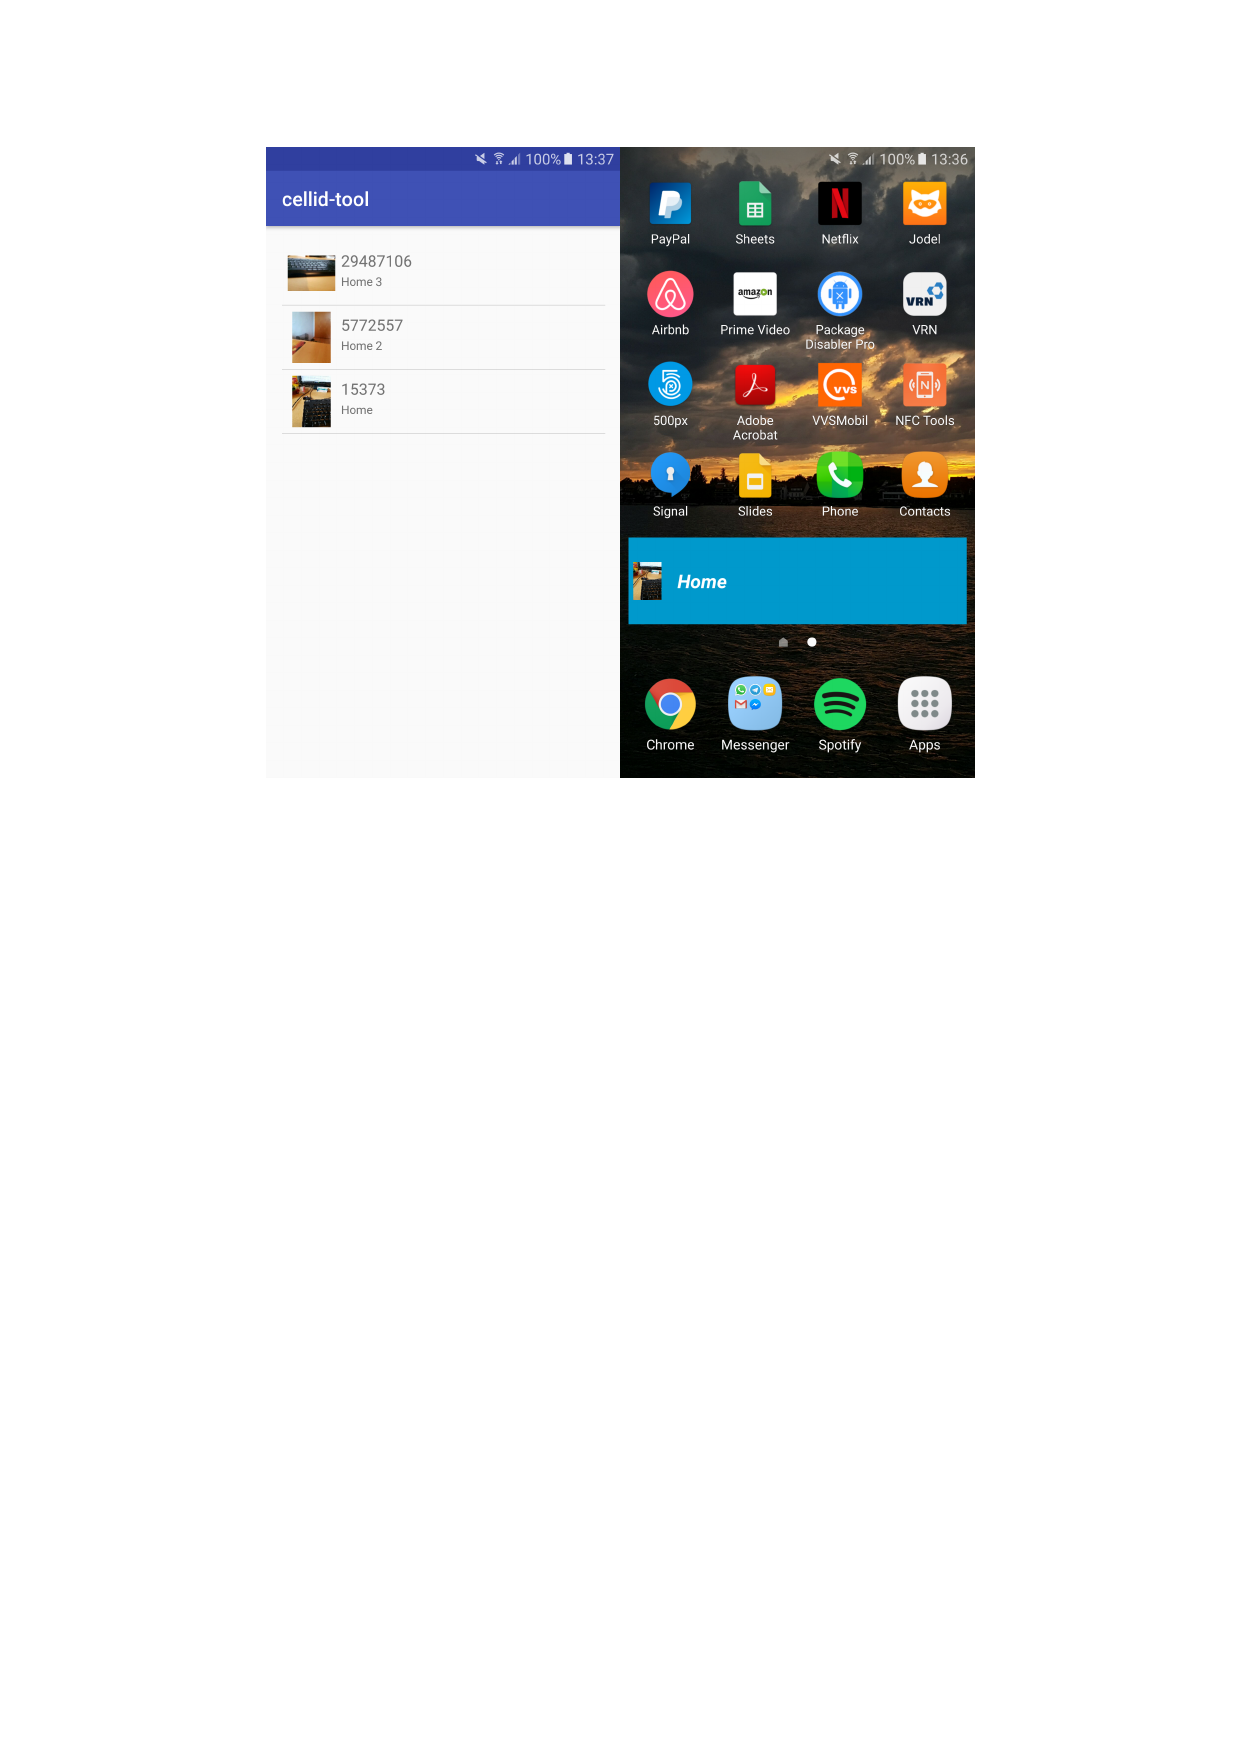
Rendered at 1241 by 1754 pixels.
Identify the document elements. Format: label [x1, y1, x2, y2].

picture [266, 147, 975, 778]
